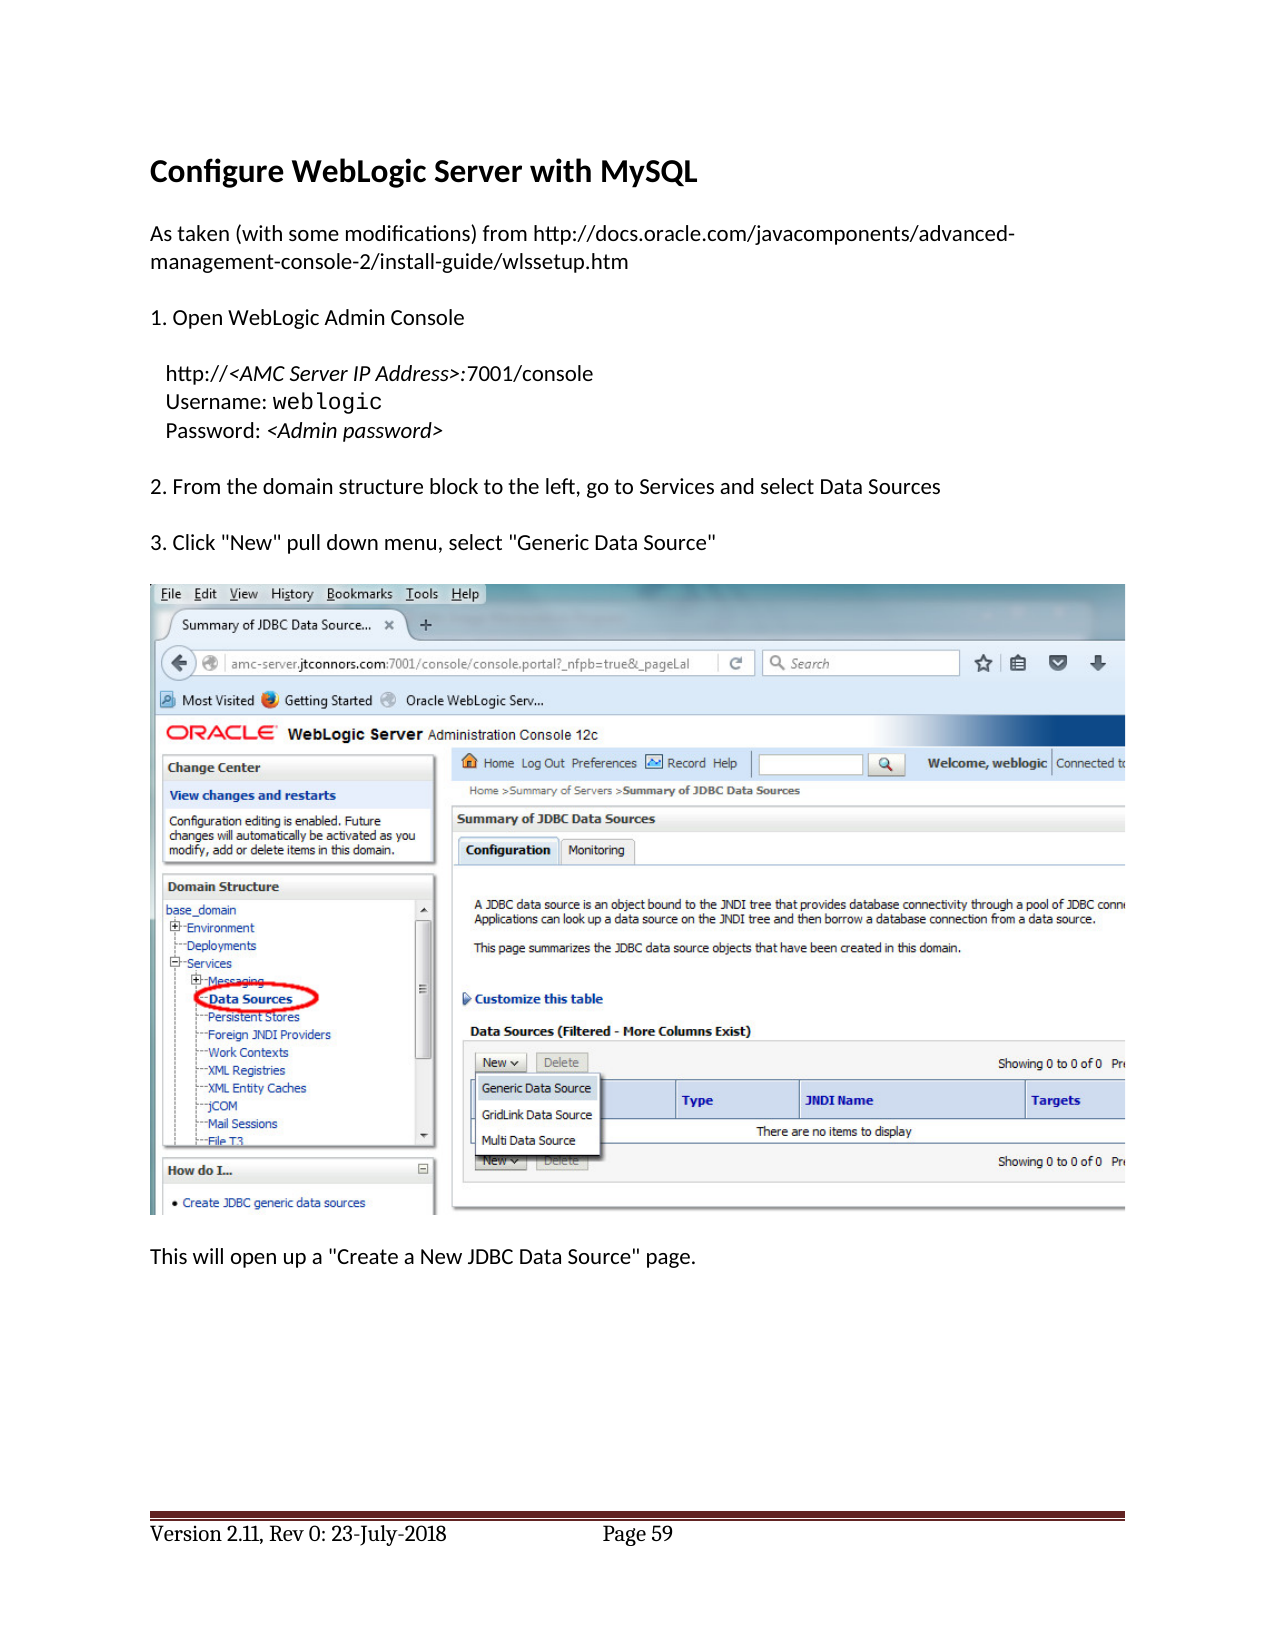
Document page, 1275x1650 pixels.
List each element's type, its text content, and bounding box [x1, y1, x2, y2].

text Password: <Admin password> [150, 416, 1125, 444]
text Configure WebLogic Server with MySQL [150, 150, 1125, 191]
text http://<AMC Server IP Address>:7001/console [150, 359, 1125, 387]
text 1. Open WebLogic Admin Console [150, 303, 1125, 331]
text As taken (with some modifications) from http://docs.oracle.com/javacomponents/advanced-management-console-2/install-guide/wlssetup.htm [150, 219, 1125, 275]
text 2. From the domain structure block to the left, go to Services and select Data Sources [150, 472, 1125, 500]
text This will open up a "Create a New JDBC Data Source" page. [150, 1242, 1125, 1271]
text 3. Click "New" pull down menu, select "Generic Data Source" [150, 528, 1125, 556]
text Username: weblogic [150, 387, 1125, 416]
picture [150, 584, 1125, 1215]
